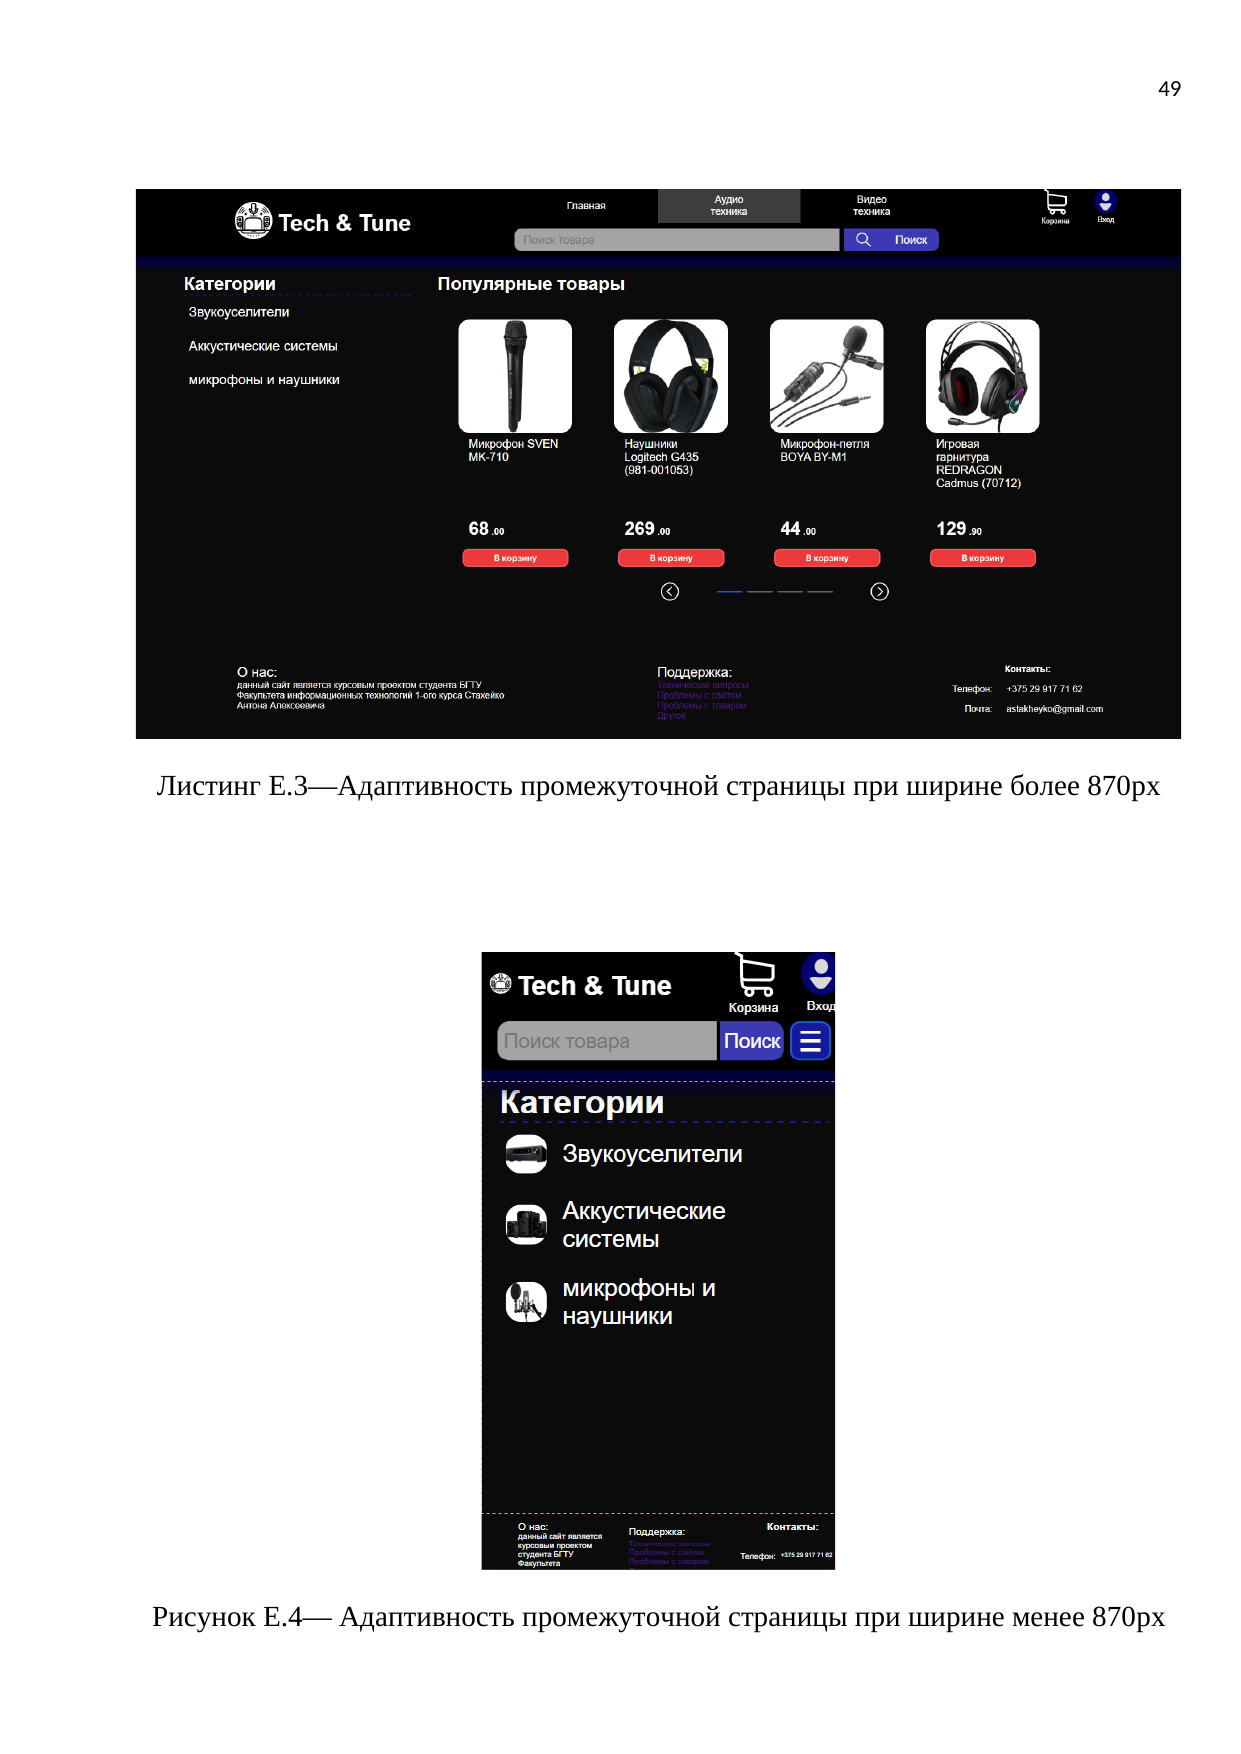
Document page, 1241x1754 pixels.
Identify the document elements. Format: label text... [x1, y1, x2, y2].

picture [135, 189, 1182, 739]
text Рисунок Е.4— Адаптивность промежуточной страницы при ширине менее 870px [62, 1599, 1181, 1633]
picture [481, 952, 836, 1570]
text Листинг Е.3—Адаптивность промежуточной страницы при ширине более 870px [62, 768, 1181, 802]
